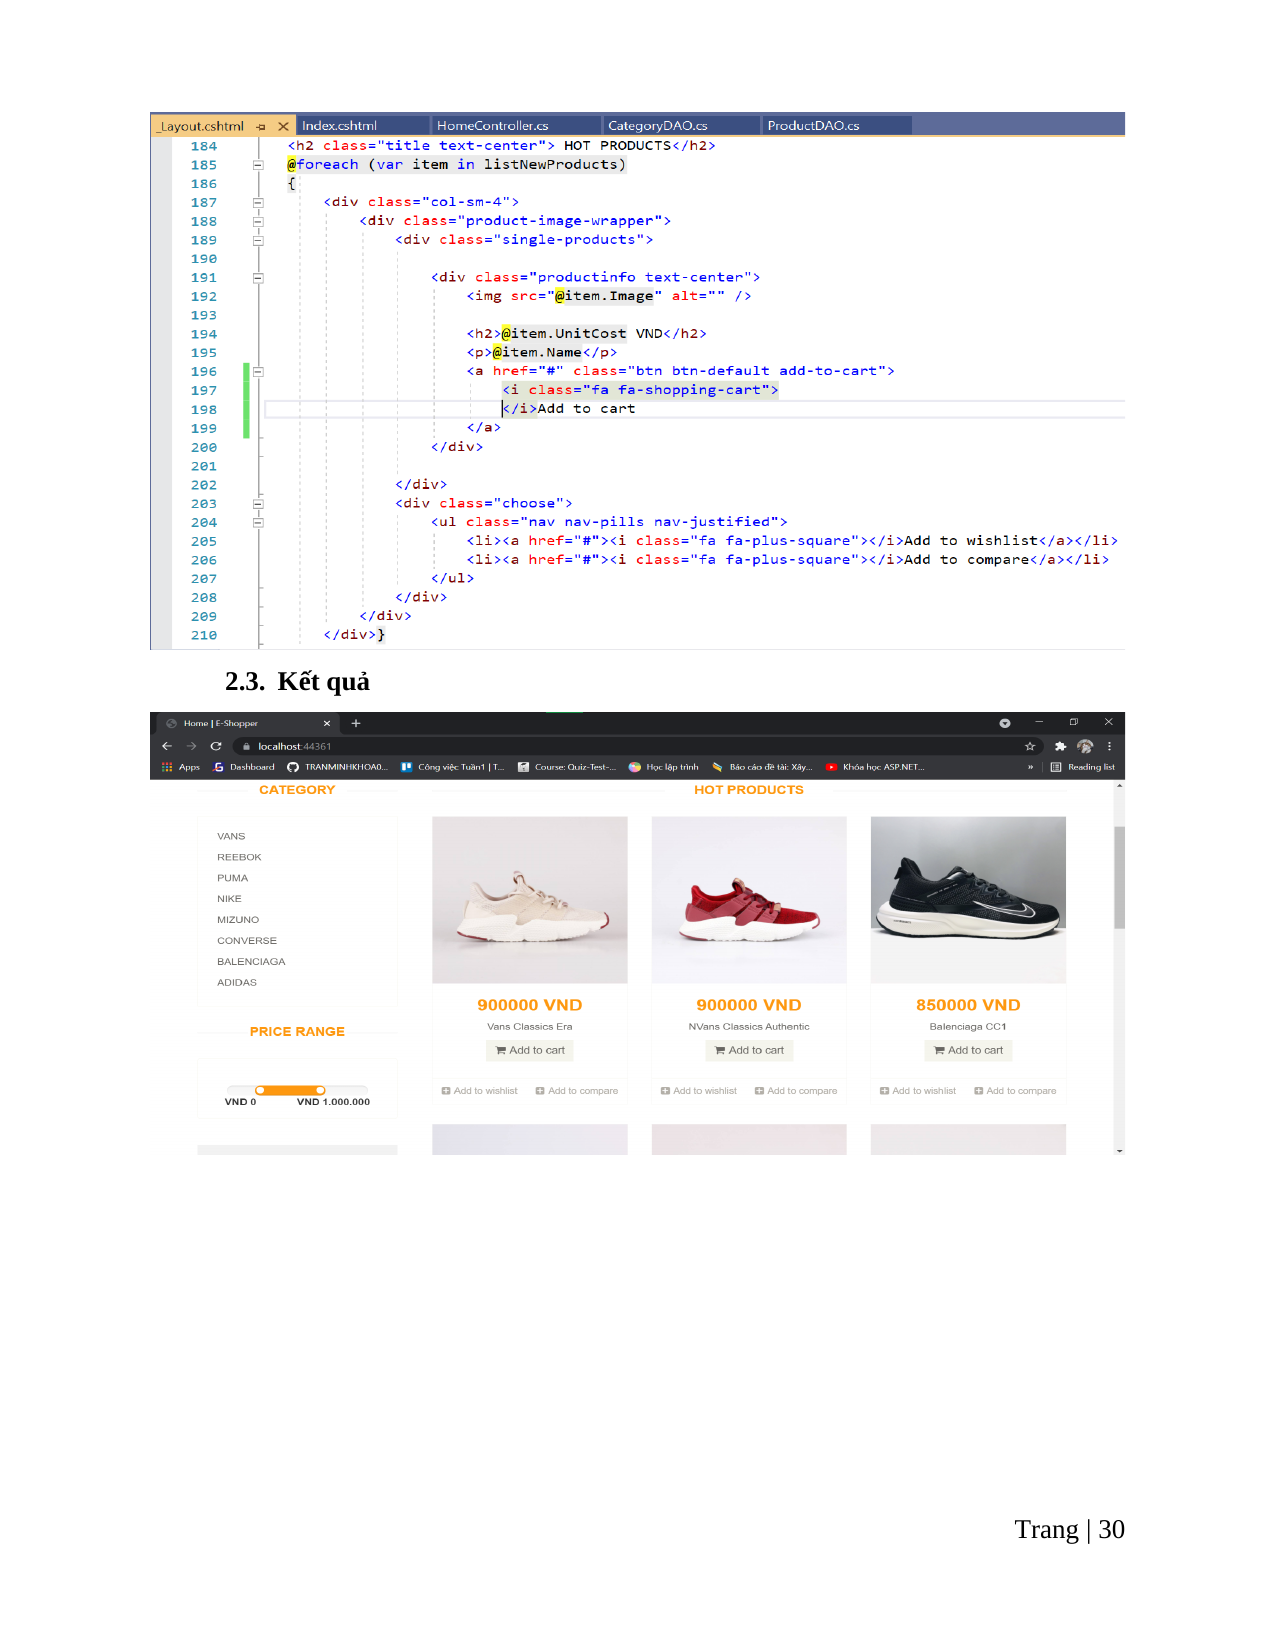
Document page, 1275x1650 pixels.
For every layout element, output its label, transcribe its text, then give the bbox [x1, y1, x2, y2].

text Kết quả [225, 666, 1125, 697]
picture [150, 712, 1125, 1155]
picture [150, 112, 1125, 650]
